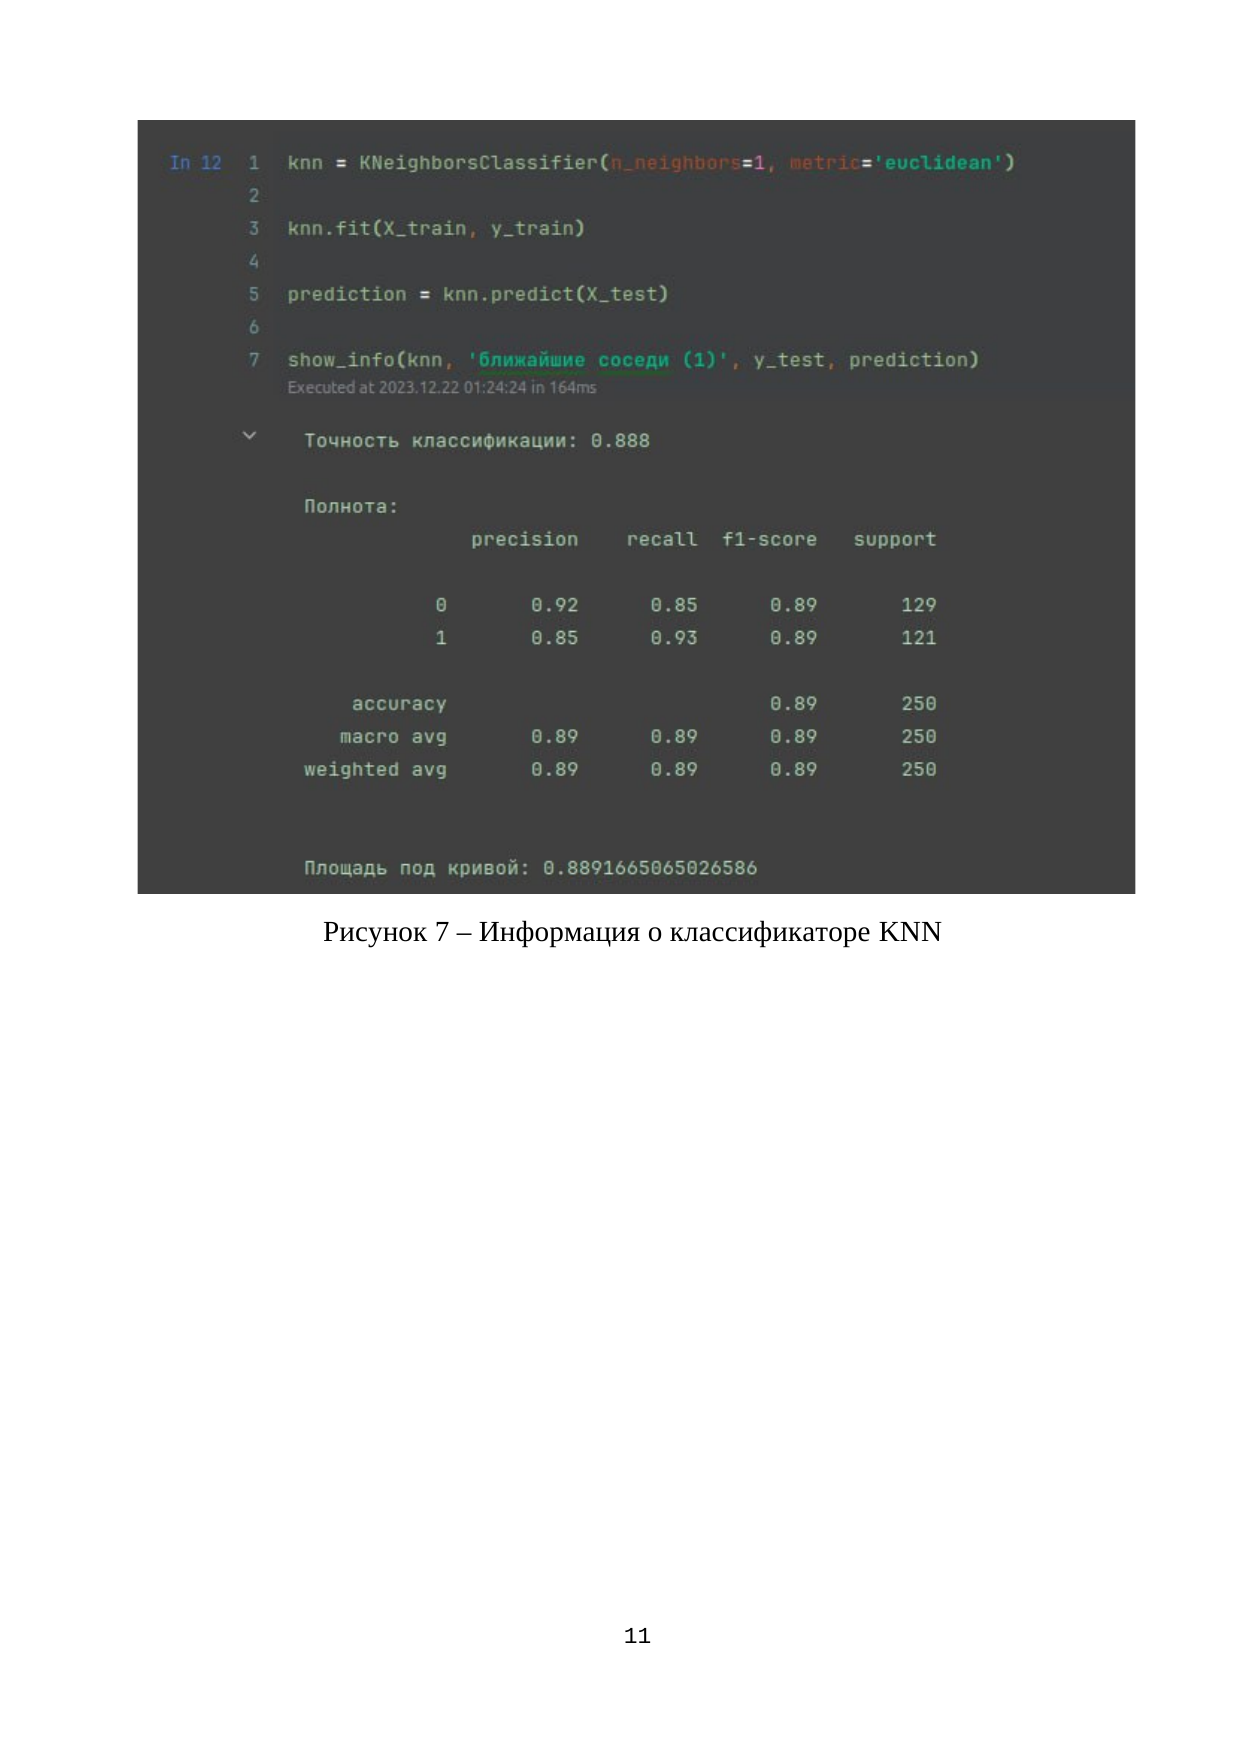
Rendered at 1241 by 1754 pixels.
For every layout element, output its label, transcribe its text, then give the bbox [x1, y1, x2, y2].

text Рисунок 7 – Информация о классификаторе KNN [137, 914, 1127, 948]
picture [137, 120, 1136, 894]
